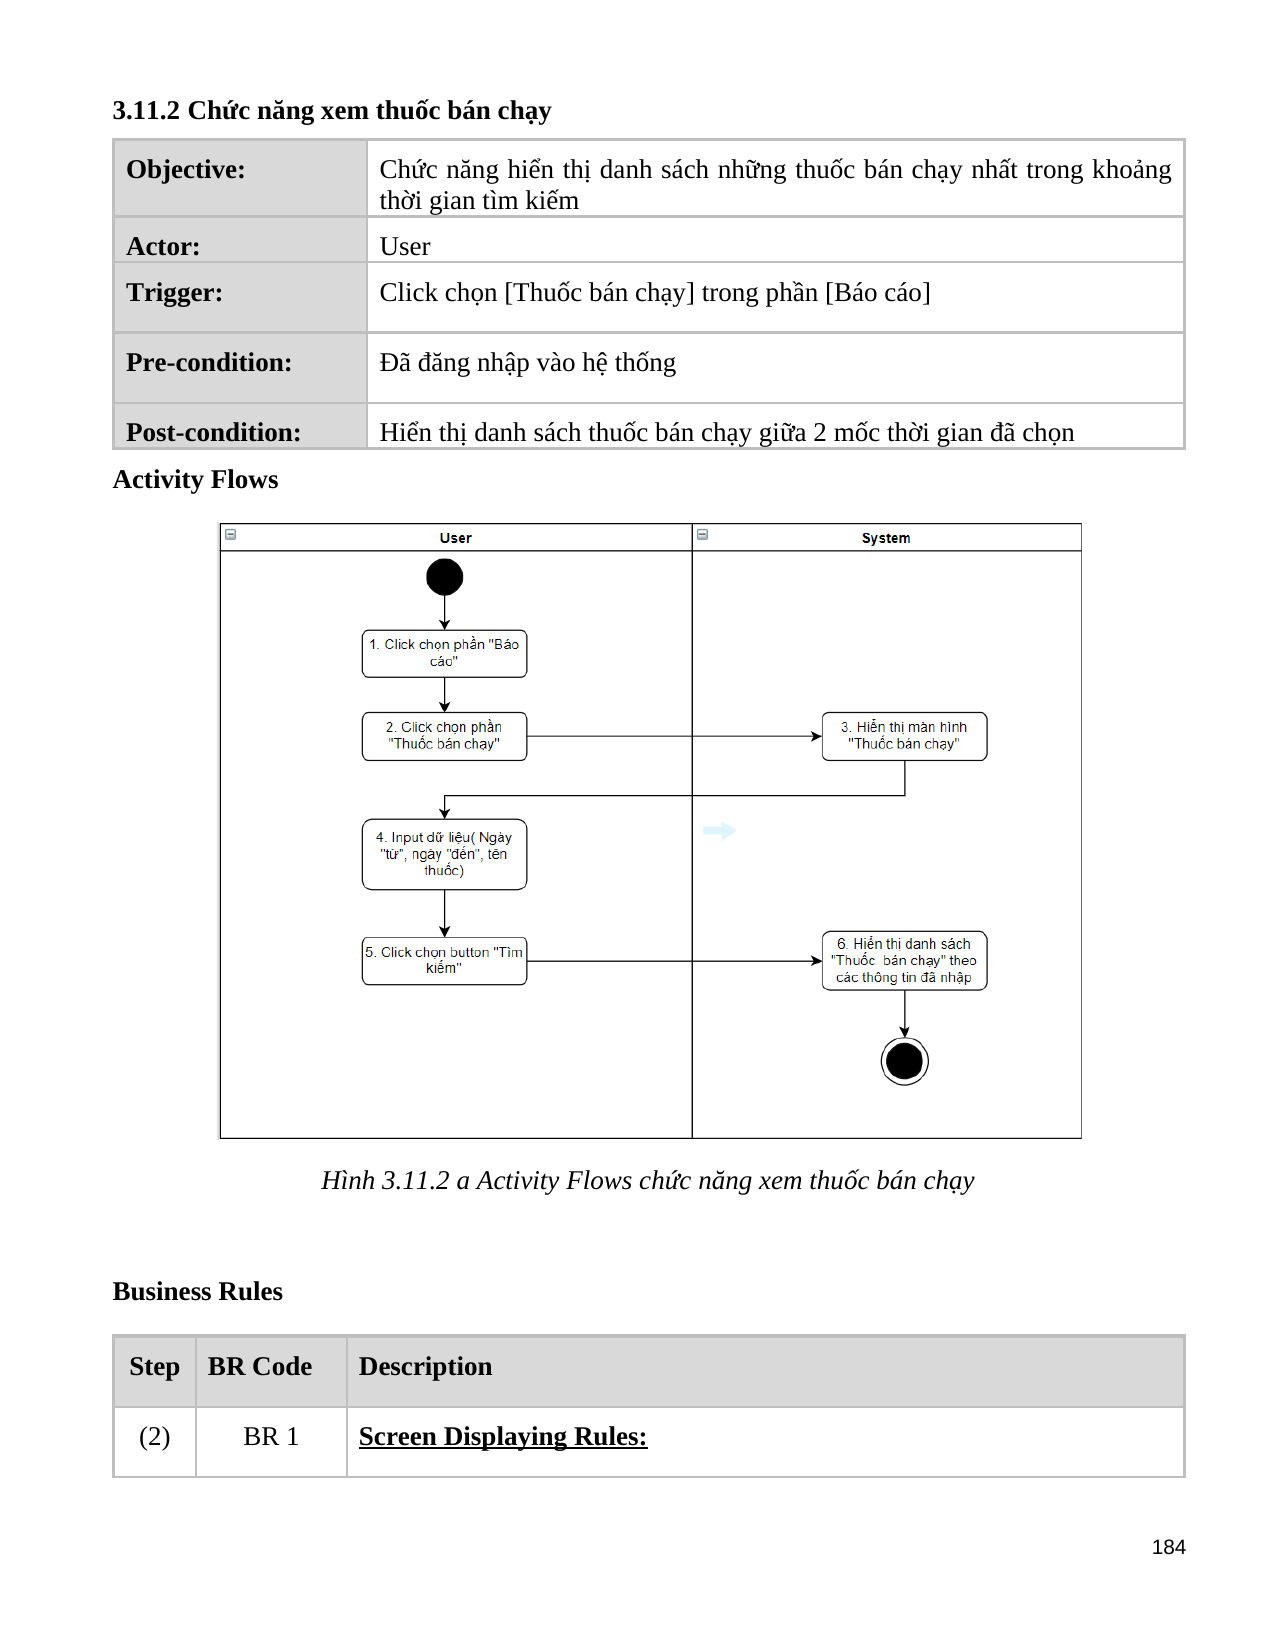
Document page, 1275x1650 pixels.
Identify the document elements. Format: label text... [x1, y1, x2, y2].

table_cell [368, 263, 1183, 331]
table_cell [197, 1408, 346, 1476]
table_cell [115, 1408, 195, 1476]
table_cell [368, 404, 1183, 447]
text Activity Flows [112, 463, 1186, 494]
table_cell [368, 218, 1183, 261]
subtitle Chức năng xem thuốc bán chạy [112, 94, 1186, 125]
text Hình 3.11.2 a Activity Flows chức năng xem thuốc bán chạy [112, 1164, 1186, 1195]
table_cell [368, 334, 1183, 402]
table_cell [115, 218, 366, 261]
picture [216, 522, 1082, 1140]
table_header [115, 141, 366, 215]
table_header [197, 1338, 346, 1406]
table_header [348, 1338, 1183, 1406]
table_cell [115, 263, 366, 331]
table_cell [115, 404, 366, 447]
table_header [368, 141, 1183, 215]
text Business Rules [112, 1275, 1186, 1306]
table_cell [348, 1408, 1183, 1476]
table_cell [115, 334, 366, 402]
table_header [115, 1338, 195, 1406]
